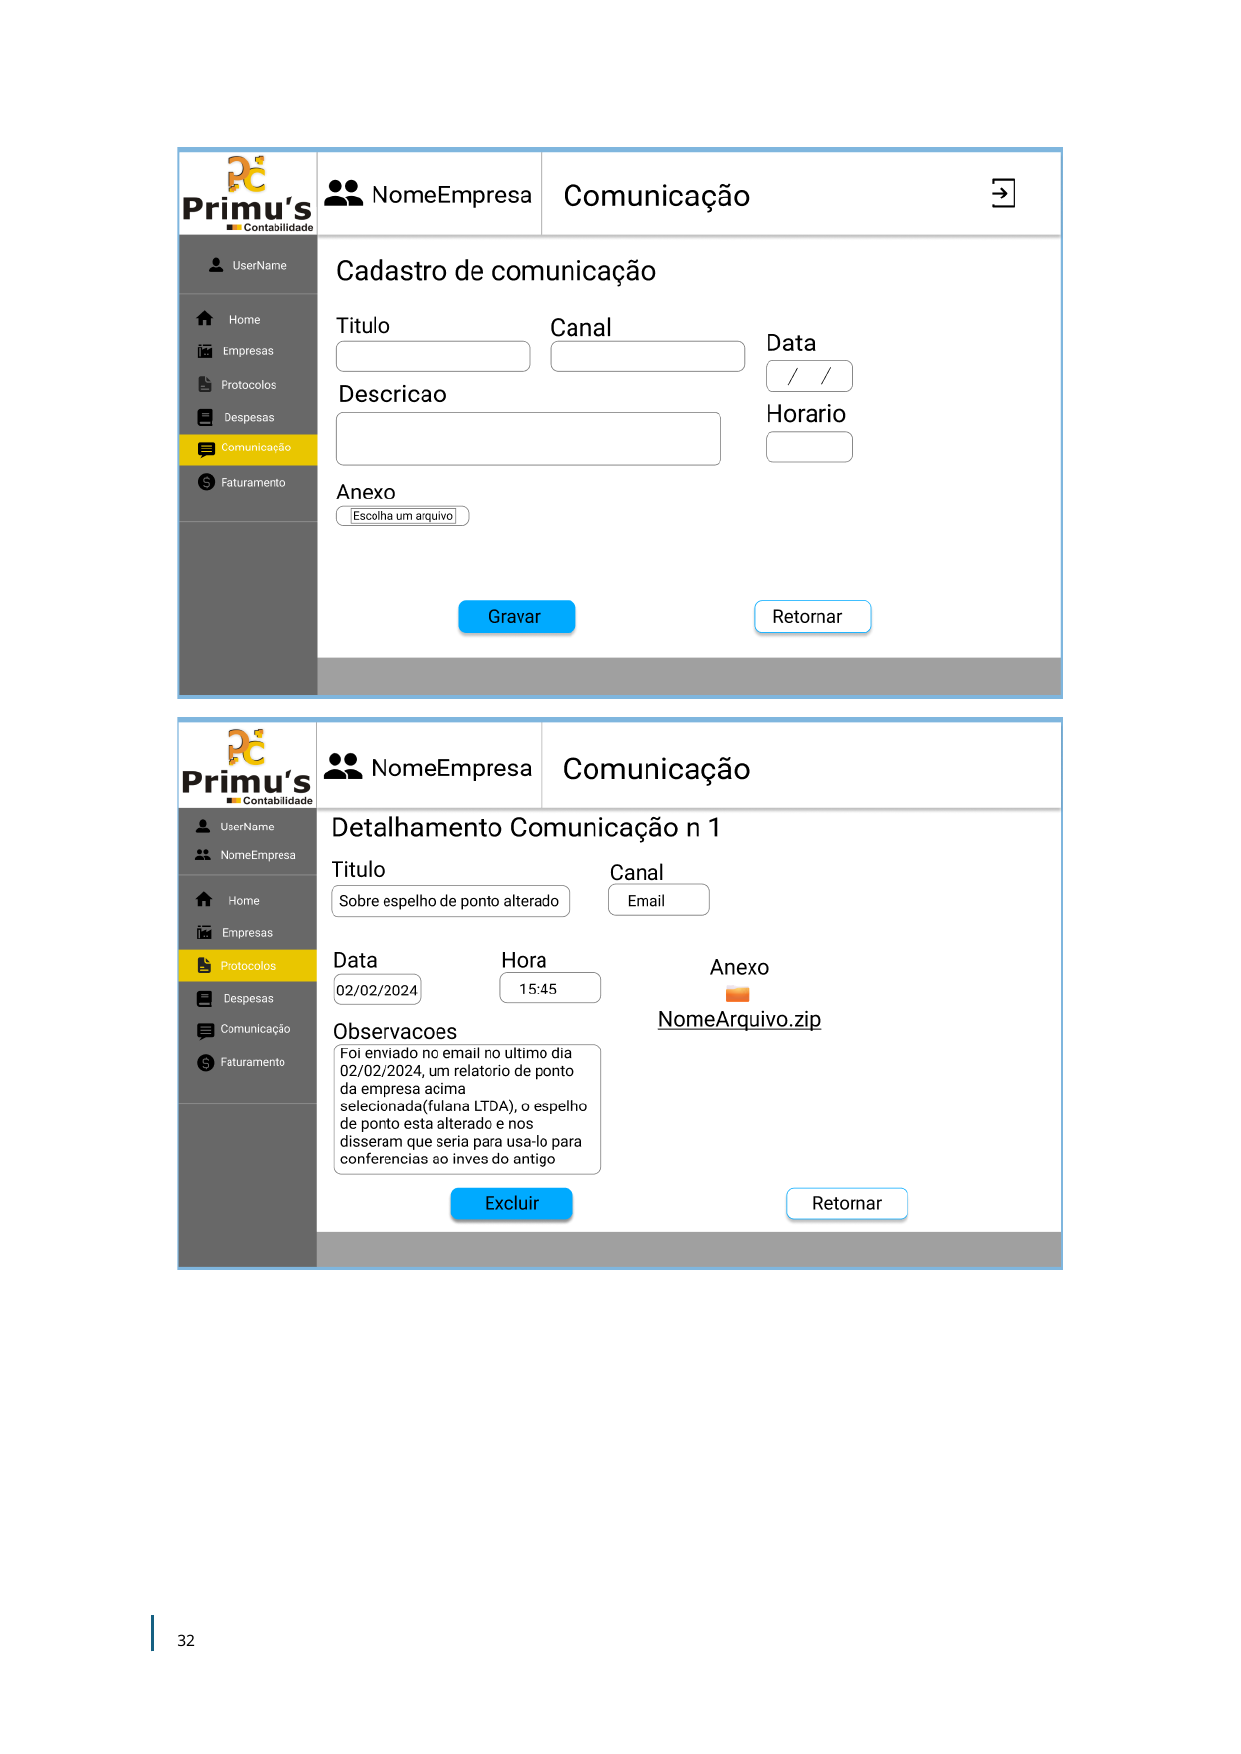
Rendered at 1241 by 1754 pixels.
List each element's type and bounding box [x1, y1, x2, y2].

picture [177, 717, 1063, 1270]
picture [177, 147, 1063, 699]
